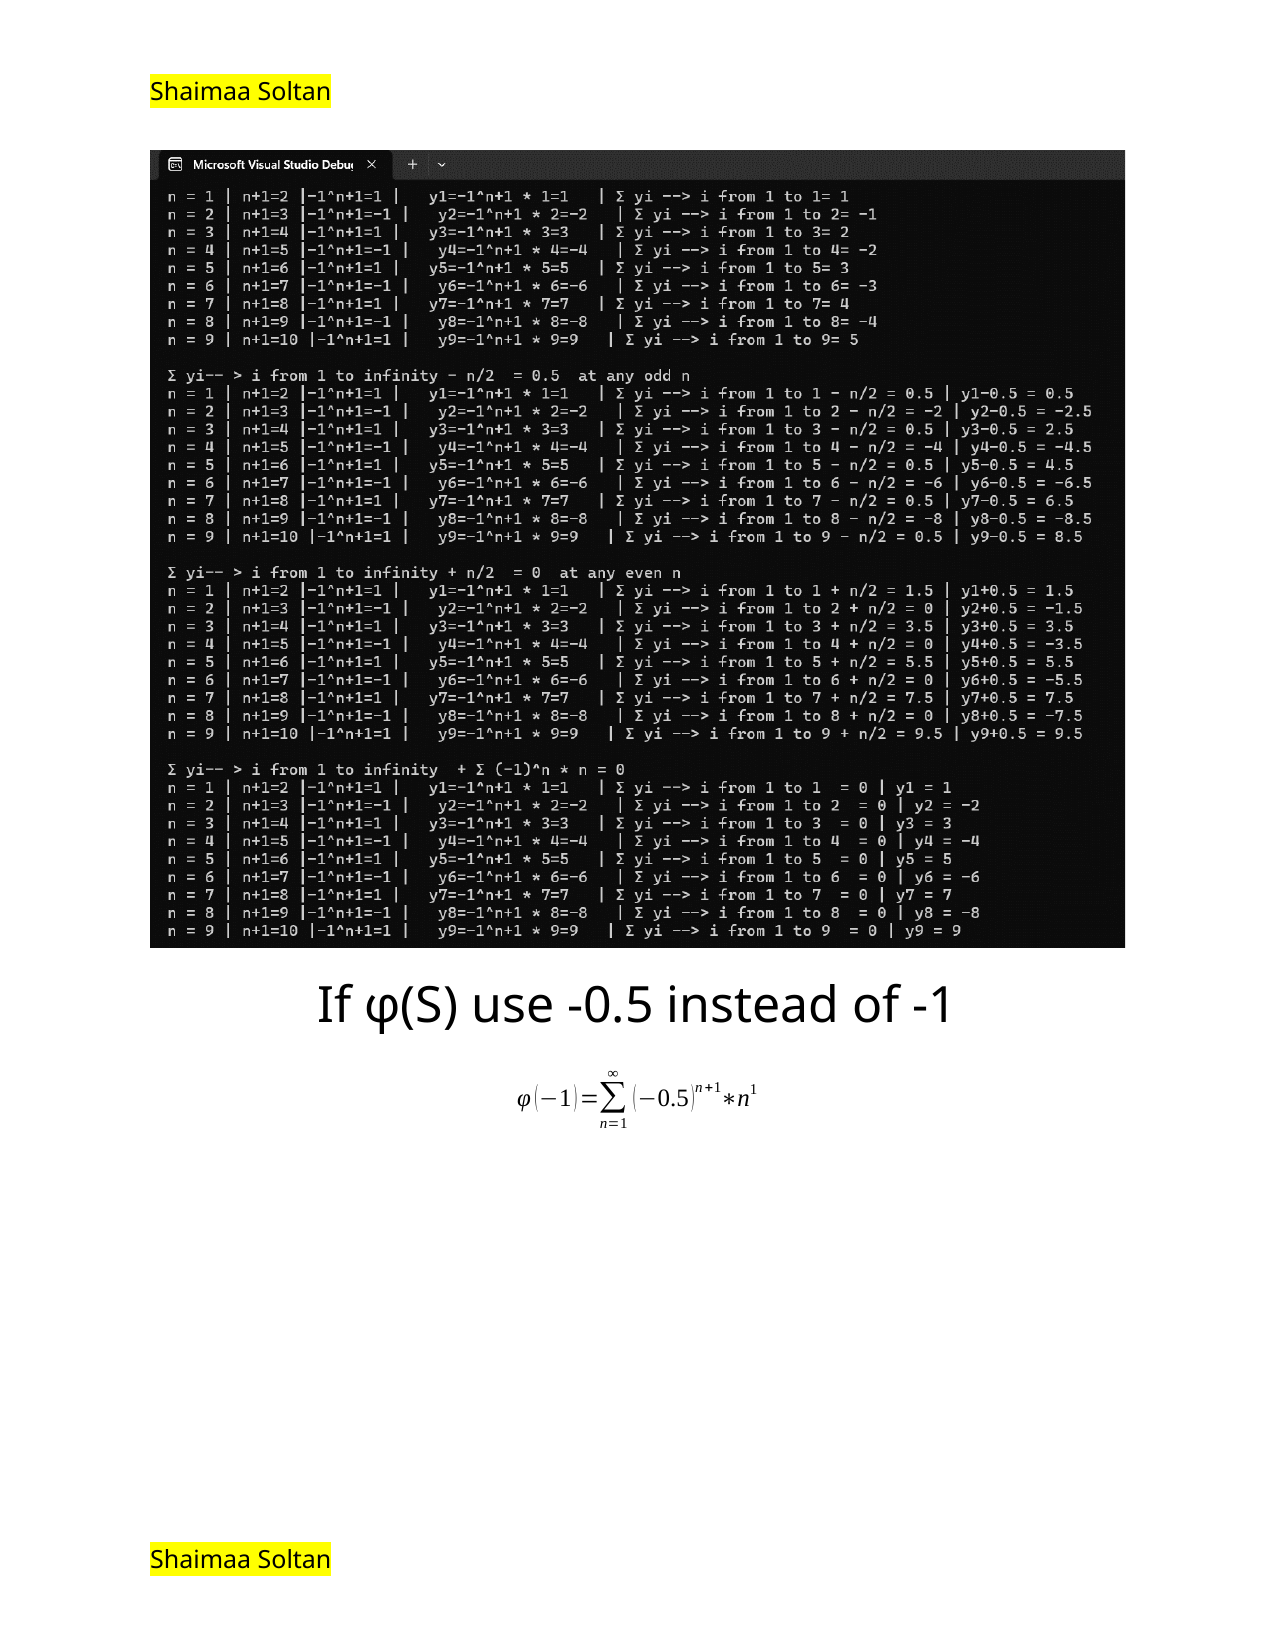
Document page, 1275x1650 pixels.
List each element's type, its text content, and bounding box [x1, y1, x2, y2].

text If φ(S) use -0.5 instead of -1 [150, 969, 1125, 1038]
picture [150, 150, 1125, 948]
